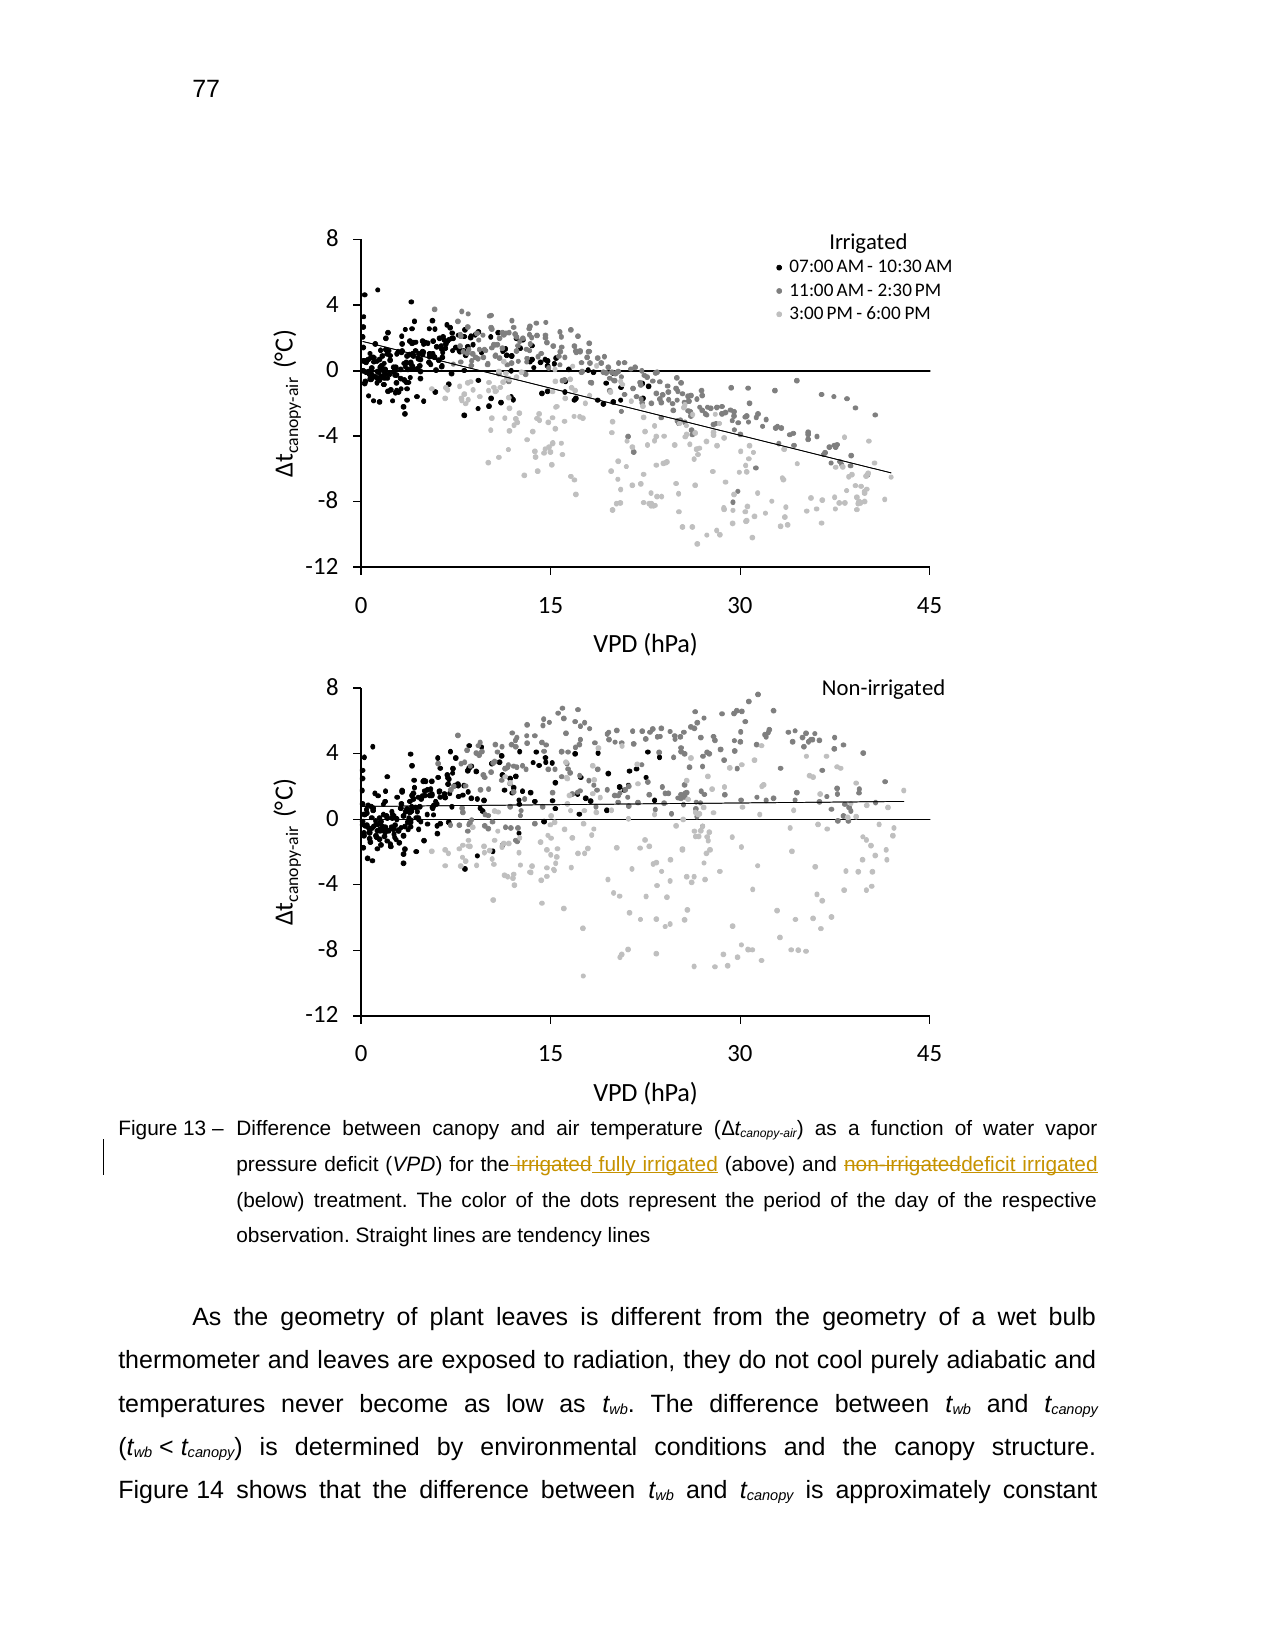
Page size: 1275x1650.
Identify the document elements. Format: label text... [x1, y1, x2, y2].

text Figure 13 – Difference between canopy and air temperature (∆tcanopy-air) as a function of water vapor pressure deficit (VPD) for the (above) and (below) treatment. The color of the dots represent the period of the day of the respective observation. Straight lines are tendency lines [118, 1116, 1098, 1247]
